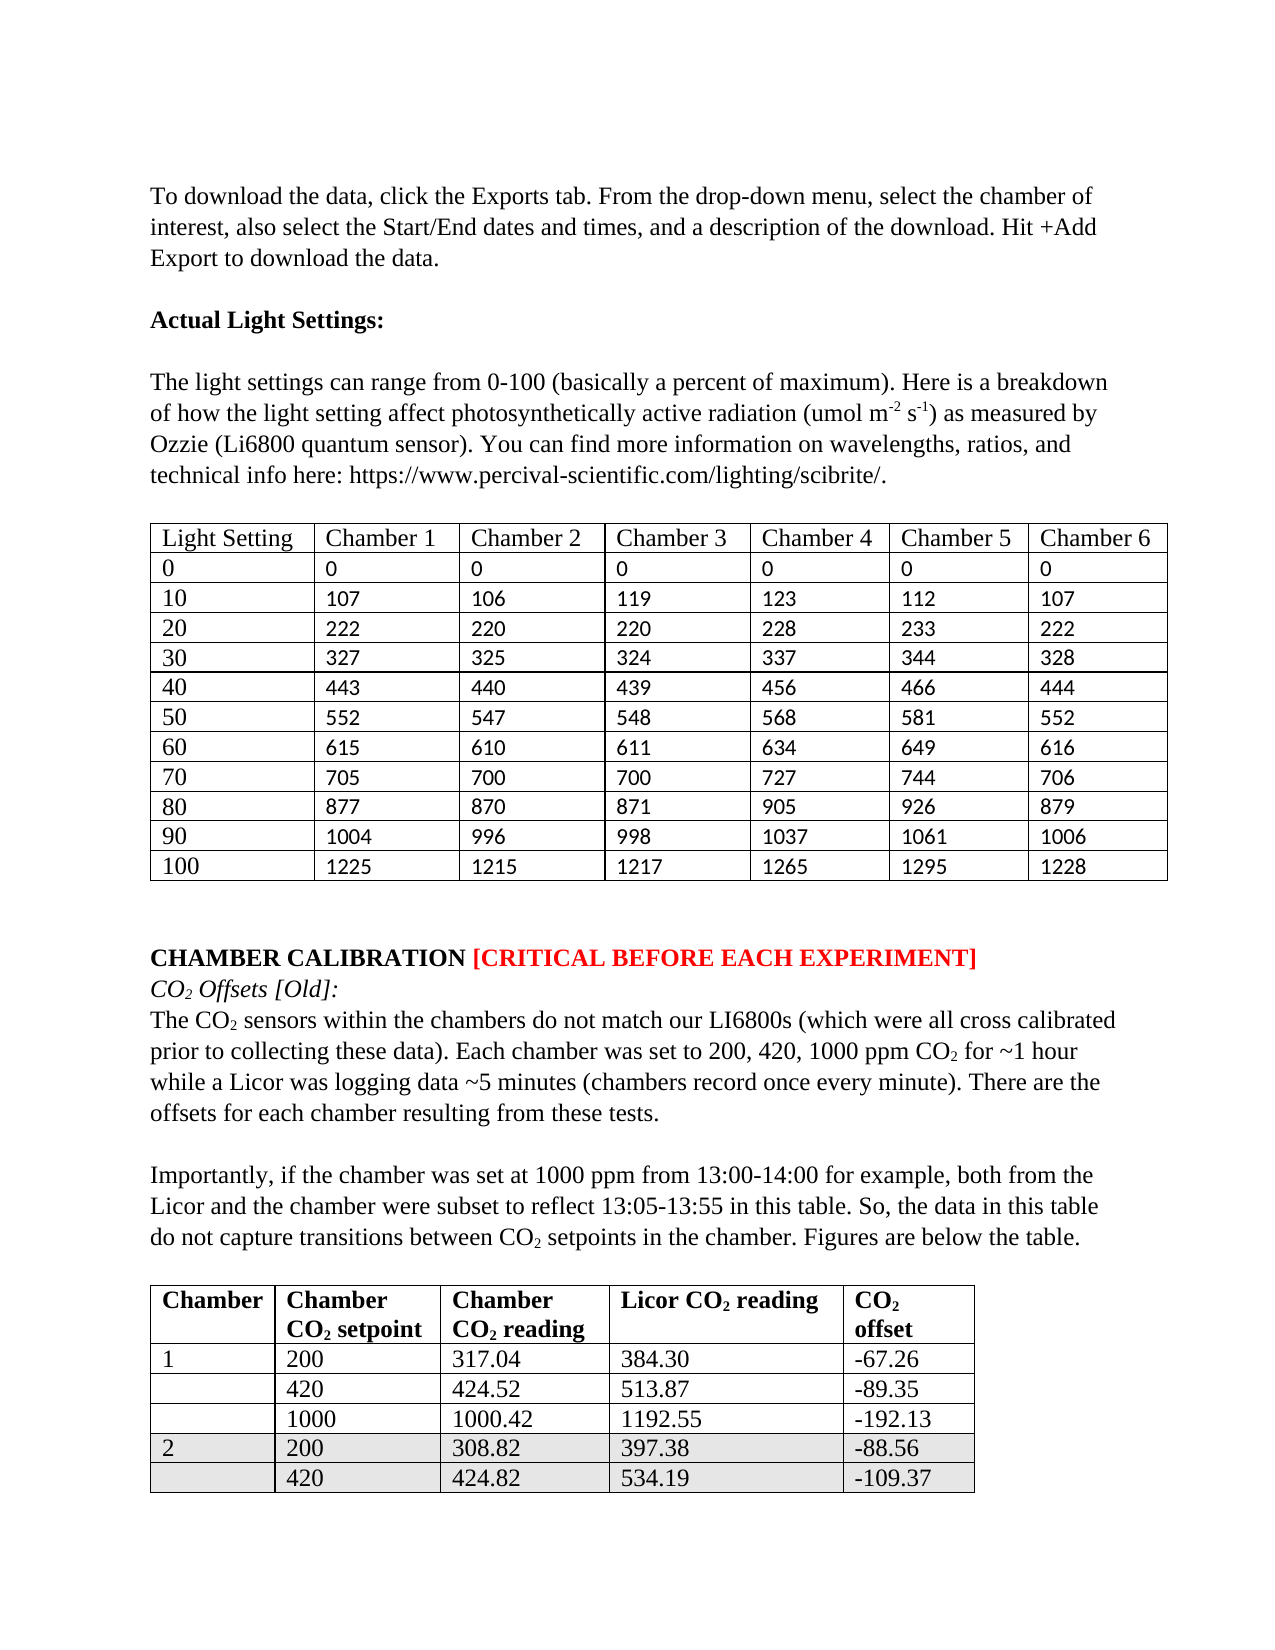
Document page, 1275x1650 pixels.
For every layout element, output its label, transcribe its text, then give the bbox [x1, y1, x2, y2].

table_cell 1295 [890, 851, 1028, 880]
table_cell 634 [751, 732, 889, 761]
table_cell 222 [315, 613, 459, 642]
table_cell 1000 [276, 1404, 440, 1432]
table_cell 324 [606, 643, 750, 671]
table_cell 0 [315, 553, 459, 582]
table_cell 308.82 [441, 1434, 609, 1462]
table_cell 870 [460, 792, 604, 820]
table_cell 879 [1029, 792, 1167, 820]
subtitle CO2 Offsets [Old]: [150, 974, 1125, 1003]
table_header Chamber 2 [460, 524, 604, 552]
table_cell 568 [751, 702, 889, 731]
table_cell 10 [151, 583, 314, 612]
table_cell 700 [606, 762, 750, 791]
table_cell -88.56 [844, 1434, 974, 1462]
table_header Chamber [151, 1286, 274, 1343]
table_cell 424.82 [441, 1463, 609, 1492]
table_cell 60 [151, 732, 314, 761]
table_cell 610 [460, 732, 604, 761]
table_cell 40 [151, 673, 314, 701]
table_cell 107 [1029, 583, 1167, 612]
table_cell 616 [1029, 732, 1167, 761]
table_cell [151, 1404, 274, 1432]
table_header Chamber 4 [751, 524, 889, 552]
table_header Chamber 5 [890, 524, 1028, 552]
table_cell 1228 [1029, 851, 1167, 880]
table_cell 1004 [315, 821, 459, 850]
table_cell 337 [751, 643, 889, 671]
table_cell 705 [315, 762, 459, 791]
table_cell -109.37 [844, 1463, 974, 1492]
table_header CO2 offset [844, 1286, 974, 1343]
table_cell 100 [151, 851, 314, 880]
subtitle CHAMBER CALIBRATION [CRITICAL BEFORE EACH EXPERIMENT] [150, 943, 1125, 972]
table_cell 1 [151, 1344, 274, 1373]
table_cell [151, 1374, 274, 1403]
table_cell 700 [460, 762, 604, 791]
table_cell 1215 [460, 851, 604, 880]
table_cell 70 [151, 762, 314, 791]
table_cell 233 [890, 613, 1028, 642]
table_cell 744 [890, 762, 1028, 791]
table_cell 443 [315, 673, 459, 701]
table_cell 0 [606, 553, 750, 582]
table_cell 611 [606, 732, 750, 761]
table_header Chamber 3 [606, 524, 750, 552]
table_cell -192.13 [844, 1404, 974, 1432]
table_cell 0 [751, 553, 889, 582]
table_cell 344 [890, 643, 1028, 671]
table_cell 20 [151, 613, 314, 642]
table_cell 926 [890, 792, 1028, 820]
table_cell -89.35 [844, 1374, 974, 1403]
table_cell 1006 [1029, 821, 1167, 850]
table_cell 513.87 [610, 1374, 843, 1403]
table_cell 200 [276, 1434, 440, 1462]
table_cell 119 [606, 583, 750, 612]
table_cell 50 [151, 702, 314, 731]
table_header Light Setting [151, 524, 314, 552]
table_cell 80 [151, 792, 314, 820]
table_cell 112 [890, 583, 1028, 612]
table_cell 325 [460, 643, 604, 671]
table_cell 420 [276, 1463, 440, 1492]
table_cell 1265 [751, 851, 889, 880]
table_header Chamber CO2 setpoint [276, 1286, 440, 1343]
table_cell 90 [151, 821, 314, 850]
table_cell 220 [606, 613, 750, 642]
subtitle Actual Light Settings: [150, 305, 1125, 334]
table_cell 1192.55 [610, 1404, 843, 1432]
table_cell 424.52 [441, 1374, 609, 1403]
table_cell 998 [606, 821, 750, 850]
table_cell 877 [315, 792, 459, 820]
table_cell 384.30 [610, 1344, 843, 1373]
table_cell 106 [460, 583, 604, 612]
table_cell 420 [276, 1374, 440, 1403]
table_cell 0 [1029, 553, 1167, 582]
table_cell 0 [460, 553, 604, 582]
table_cell 552 [1029, 702, 1167, 731]
table_header Chamber CO2 reading [441, 1286, 609, 1343]
table_cell 552 [315, 702, 459, 731]
table_cell 456 [751, 673, 889, 701]
table_cell 1061 [890, 821, 1028, 850]
table_cell 547 [460, 702, 604, 731]
table_cell 0 [890, 553, 1028, 582]
table_cell 327 [315, 643, 459, 671]
table_cell 200 [276, 1344, 440, 1373]
table_header Chamber 1 [315, 524, 459, 552]
table_cell 30 [151, 643, 314, 671]
table_cell 615 [315, 732, 459, 761]
table_cell 328 [1029, 643, 1167, 671]
table_cell 871 [606, 792, 750, 820]
table_cell 2 [151, 1434, 274, 1462]
table_cell 440 [460, 673, 604, 701]
table_header Chamber 6 [1029, 524, 1167, 552]
table_cell 727 [751, 762, 889, 791]
table_cell 220 [460, 613, 604, 642]
table_cell 0 [151, 553, 314, 582]
table_cell 397.38 [610, 1434, 843, 1462]
table_cell 996 [460, 821, 604, 850]
table_cell 1217 [606, 851, 750, 880]
text Importantly, if the chamber was set at 1000 ppm from 13:00-14:00 for example, both from the Licor and the chamber were subset to reflect 13:05-13:55 in this table. So, the data in this table do not capture transitions between CO2 setpoints in the chamber. Figures are below the table. [150, 1160, 1125, 1251]
table_cell 107 [315, 583, 459, 612]
table_cell 706 [1029, 762, 1167, 791]
text The CO2 sensors within the chambers do not match our LI6800s (which were all cross calibrated prior to collecting these data). Each chamber was set to 200, 420, 1000 ppm CO2 for ~1 hour while a Licor was logging data ~5 minutes (chambers record once every minute). There are the offsets for each chamber resulting from these tests. [150, 1005, 1125, 1127]
table_cell 444 [1029, 673, 1167, 701]
table_header Licor CO2 reading [610, 1286, 843, 1343]
table_cell 1000.42 [441, 1404, 609, 1432]
table_cell 1037 [751, 821, 889, 850]
text To download the data, click the Exports tab. From the drop-down menu, select the chamber of interest, also select the Start/End dates and times, and a description of the download. Hit +Add Export to download the data. [150, 181, 1125, 272]
table_cell 534.19 [610, 1463, 843, 1492]
table_cell 466 [890, 673, 1028, 701]
table_cell 228 [751, 613, 889, 642]
table_cell -67.26 [844, 1344, 974, 1373]
table_cell 439 [606, 673, 750, 701]
table_cell 649 [890, 732, 1028, 761]
table_cell 317.04 [441, 1344, 609, 1373]
text The light settings can range from 0-100 (basically a percent of maximum). Here is a breakdown of how the light setting affect photosynthetically active radiation (umol m-2 s-1) as measured by Ozzie (Li6800 quantum sensor). You can find more information on wavelengths, ratios, and technical info here: https://www.percival-scientific.com/lighting/scibrite/. [150, 367, 1125, 489]
table_cell 222 [1029, 613, 1167, 642]
table_cell 905 [751, 792, 889, 820]
table_cell [151, 1463, 274, 1492]
table_cell 581 [890, 702, 1028, 731]
table_cell 548 [606, 702, 750, 731]
table_cell 123 [751, 583, 889, 612]
table_cell 1225 [315, 851, 459, 880]
